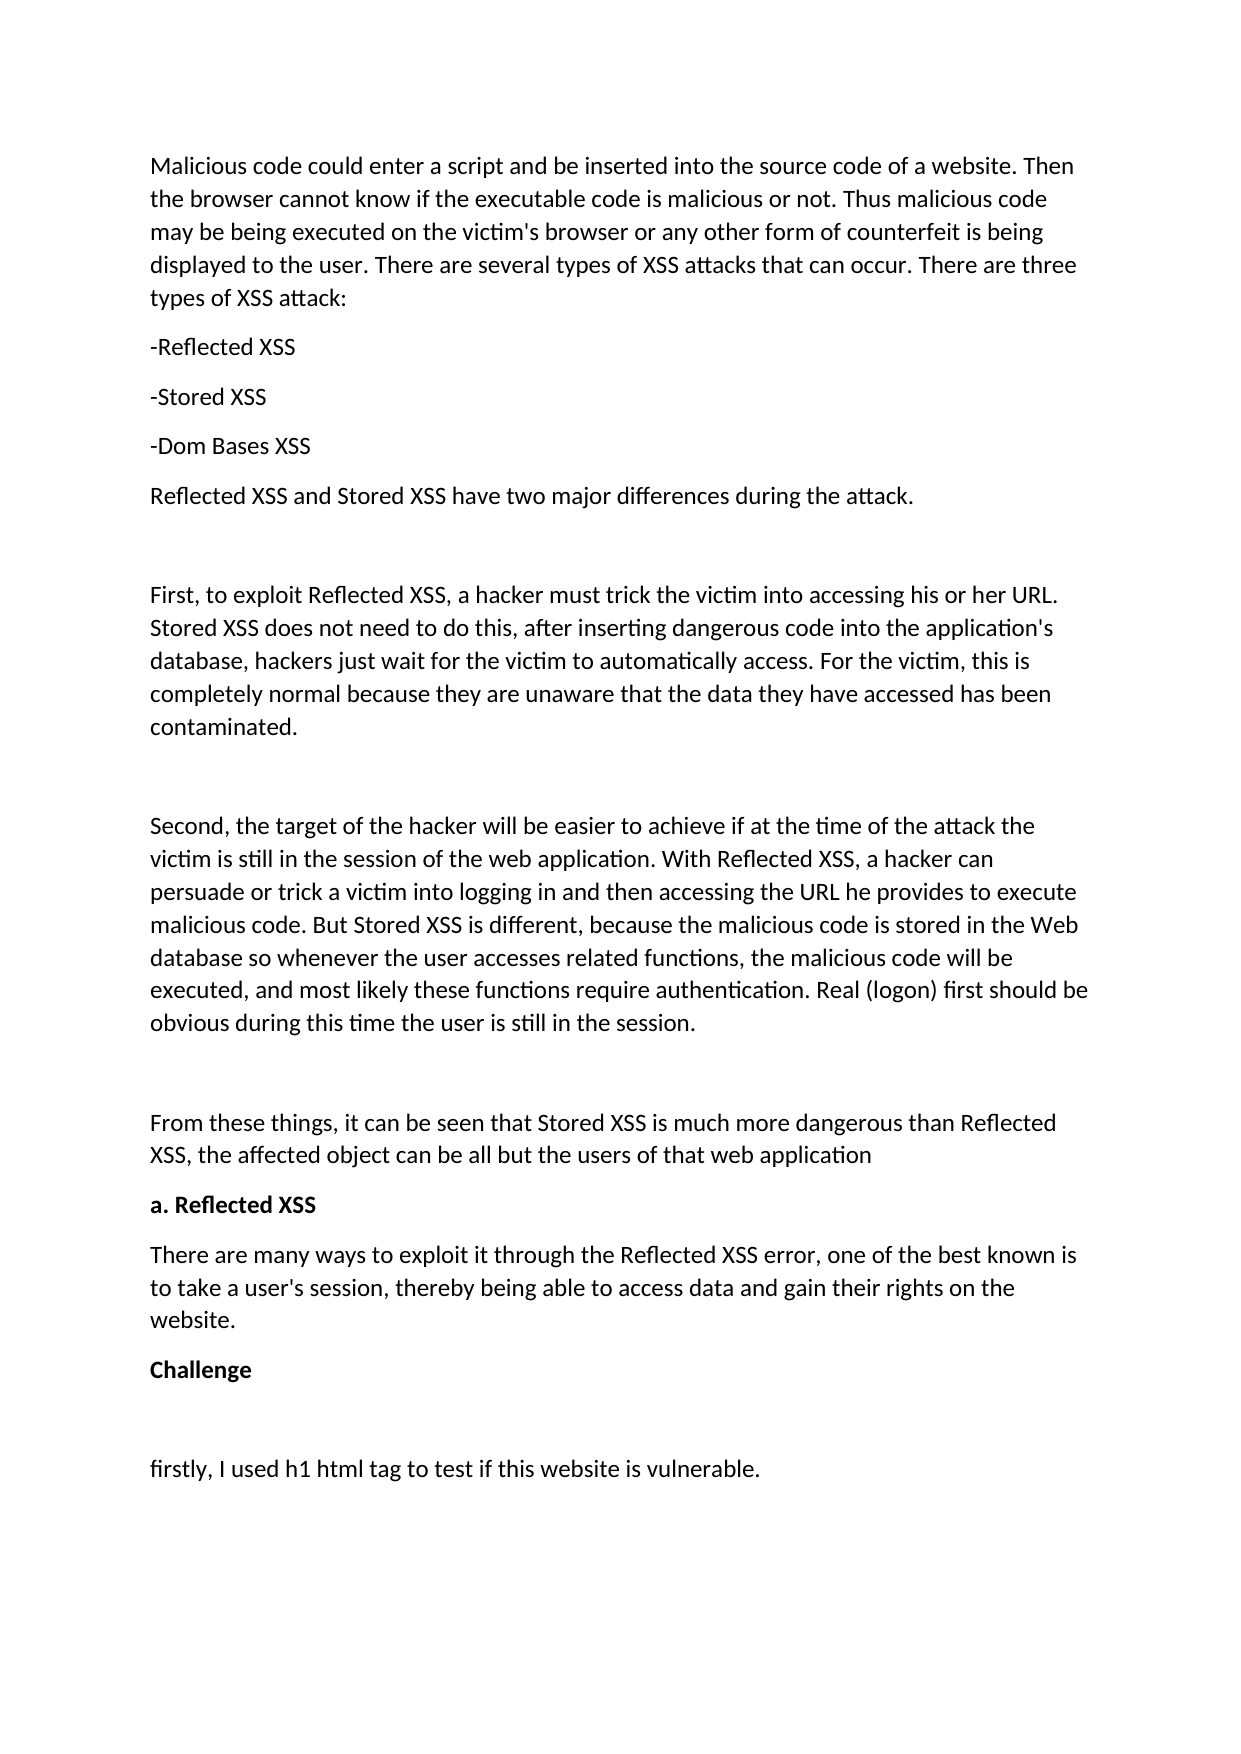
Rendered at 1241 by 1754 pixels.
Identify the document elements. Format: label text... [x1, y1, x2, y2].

text -Dom Bases XSS [150, 430, 1090, 461]
text There are many ways to exploit it through the Reflected XSS error, one of the best known is to take a user's session, thereby being able to access data and gain their rights on the website. [150, 1239, 1090, 1335]
text Second, the target of the hacker will be easier to achieve if at the time of the attack the victim is still in the session of the web application. With Reflected XSS, a hacker can persuade or trick a victim into logging in and then accessing the URL he provides to execute malicious code. But Stored XSS is different, because the malicious code is stored in the Web database so whenever the user accesses related functions, the malicious code will be executed, and most likely these functions require authentication. Real (logon) first should be obvious during this time the user is still in the session. [150, 810, 1090, 1038]
text Reflected XSS and Stored XSS have two major differences during the attack. [150, 480, 1090, 511]
text -Reflected XSS [150, 331, 1090, 362]
text a. Reflected XSS [150, 1189, 1090, 1220]
text First, to exploit Reflected XSS, a hacker must trick the victim into accessing his or her URL. Stored XSS does not need to do this, after inserting dangerous code into the application's database, hackers just wait for the victim to automatically access. For the victim, this is completely normal because they are unaware that the data they have accessed has been contaminated. [150, 579, 1090, 741]
text firstly, I used h1 html tag to test if this website is vulnerable. [150, 1453, 1090, 1484]
text -Stored XSS [150, 381, 1090, 411]
text From these things, it can be seen that Stored XSS is much more dangerous than Reflected XSS, the affected object can be all but the users of that web application [150, 1107, 1090, 1170]
text Challenge [150, 1354, 1090, 1385]
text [150, 150, 1090, 312]
